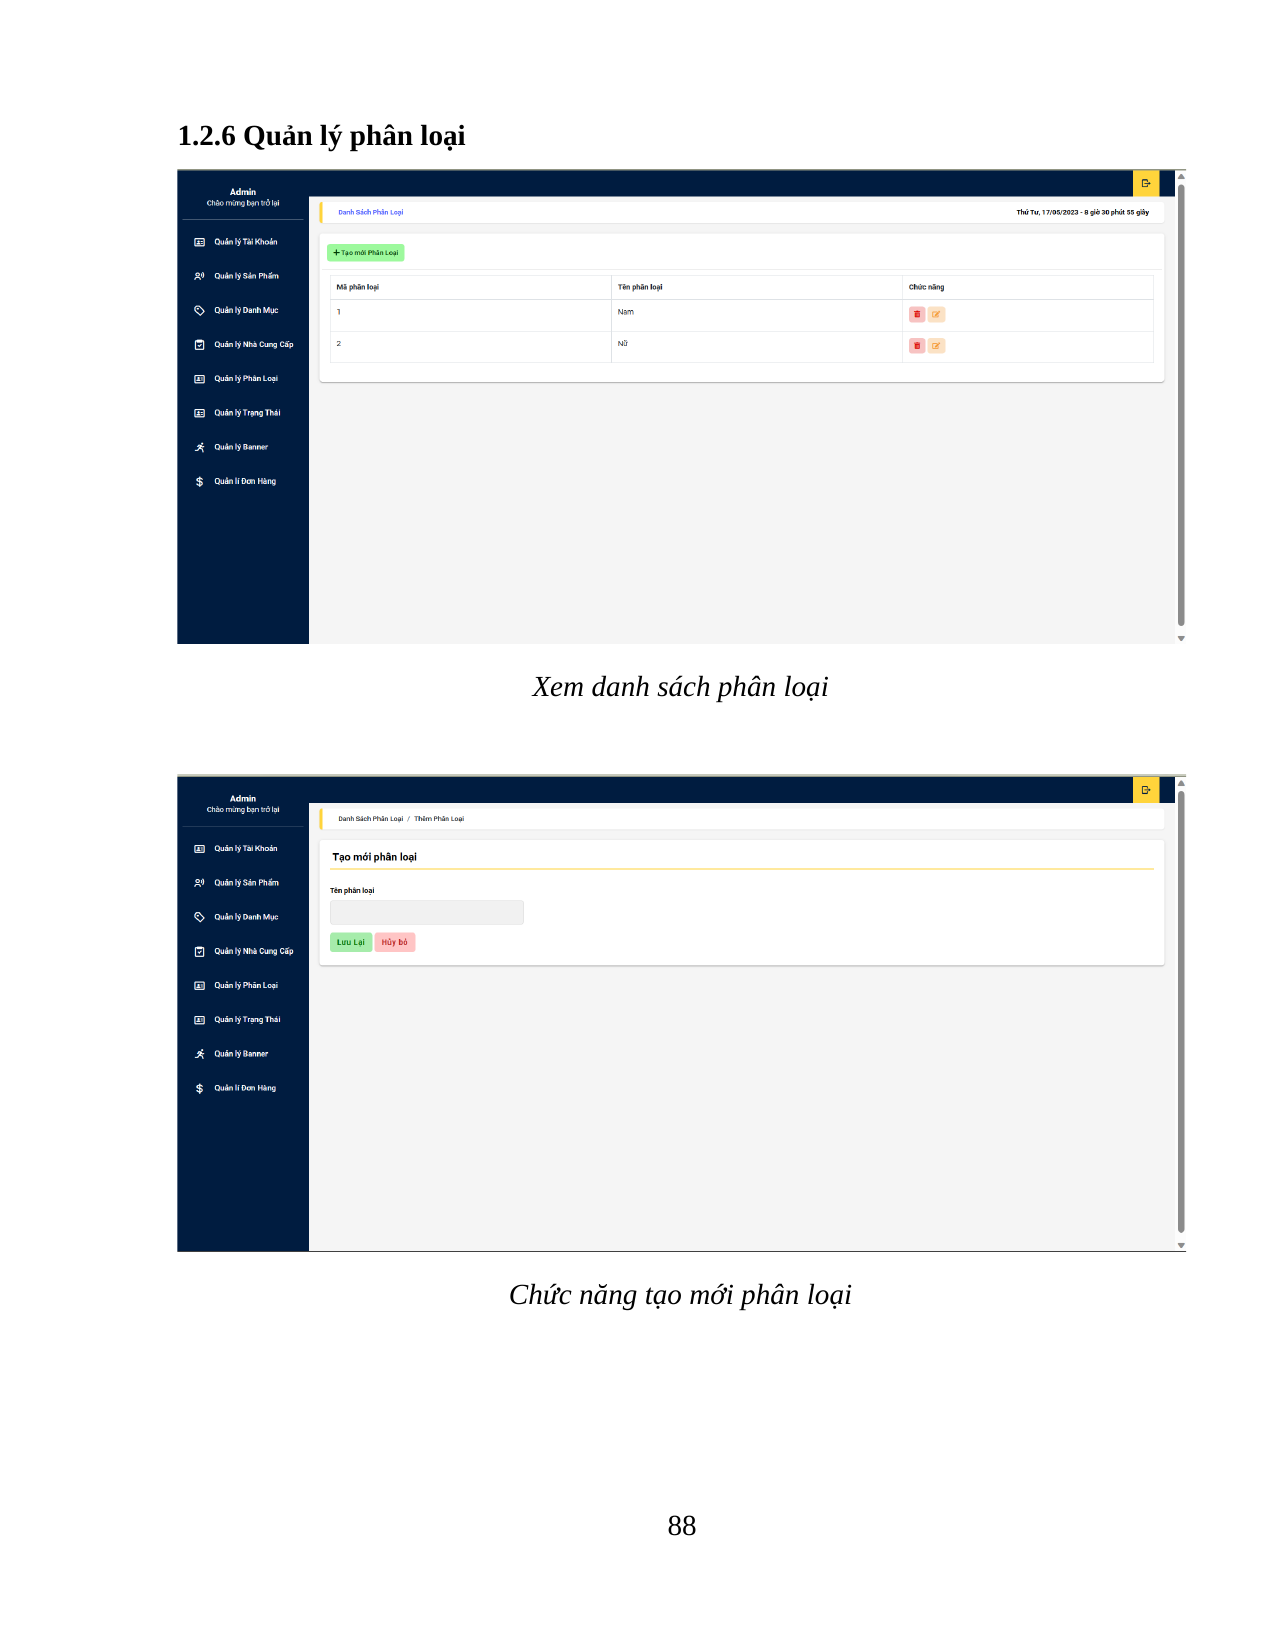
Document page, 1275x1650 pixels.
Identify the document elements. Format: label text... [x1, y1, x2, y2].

picture [177, 169, 1187, 644]
text Chức năng tạo mới phân loại [177, 1277, 1186, 1311]
subtitle 1.2.6 Quản lý phân loại [177, 118, 1186, 152]
picture [177, 774, 1187, 1252]
text Xem danh sách phân loại [177, 669, 1186, 703]
